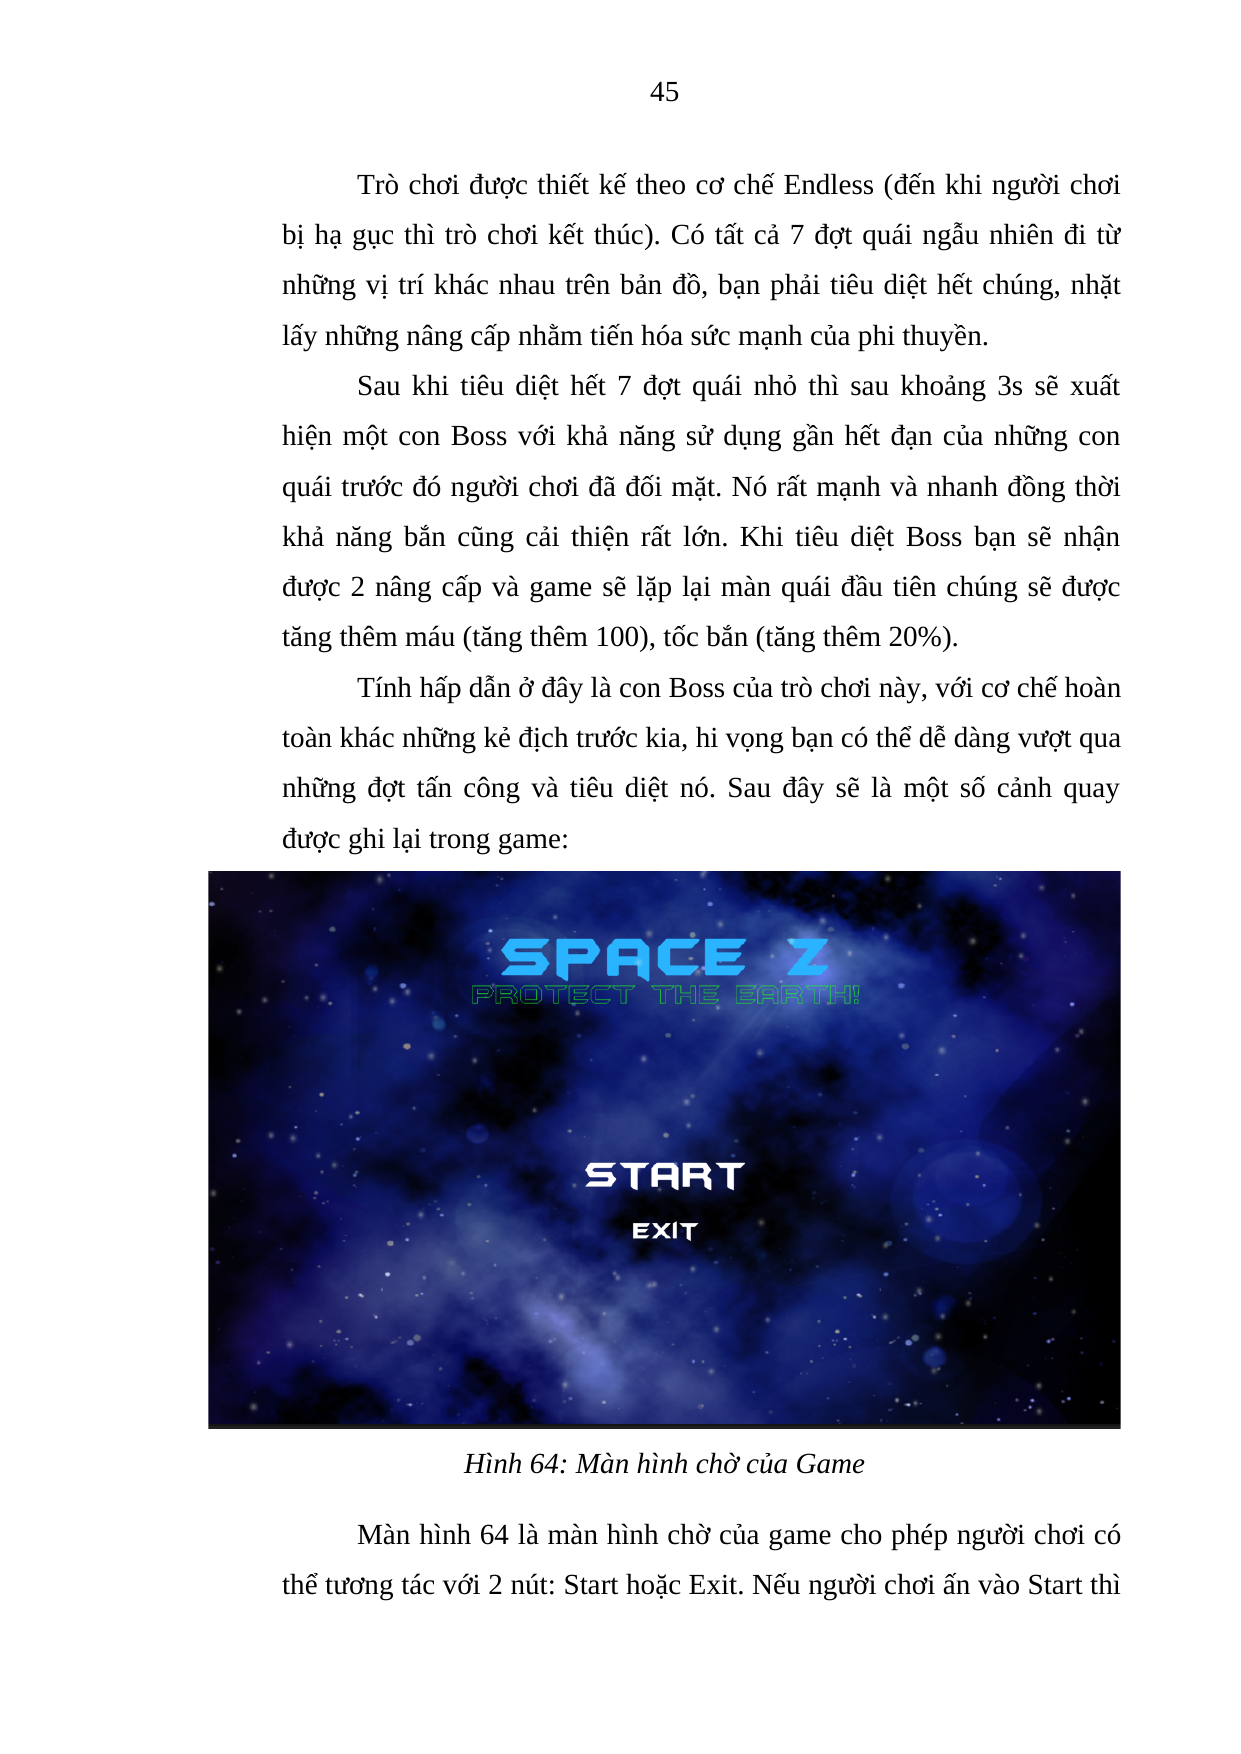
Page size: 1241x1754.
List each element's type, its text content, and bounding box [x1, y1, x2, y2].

picture [208, 871, 1121, 1429]
text Hình 64: Màn hình chờ của Game [207, 1446, 1122, 1479]
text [282, 1517, 1122, 1601]
text Trò chơi được thiết kế theo cơ chế Endless (đến khi người chơi bị hạ gục thì trò chơi kết thúc). Có tất cả 7 đợt quái ngẫu nhiên đi từ những vị trí khác nhau trên bản đồ, bạn phải tiêu diệt hết chúng, nhặt lấy những nâng cấp nhằm tiến hóa sức mạnh của phi thuyền. [282, 167, 1122, 351]
text Tính hấp dẫn ở đây là con Boss của trò chơi này, với cơ chế hoàn toàn khác những kẻ địch trước kia, hi vọng bạn có thể dễ dàng vượt qua những đợt tấn công và tiêu diệt nó. Sau đây sẽ là một số cảnh quay được ghi lại trong game: [282, 670, 1122, 854]
text Sau khi tiêu diệt hết 7 đợt quái nhỏ thì sau khoảng 3s sẽ xuất hiện một con Boss với khả năng sử dụng gần hết đạn của những con quái trước đó người chơi đã đối mặt. Nó rất mạnh và nhanh đồng thời khả năng bắn cũng cải thiện rất lớn. Khi tiêu diệt Boss bạn sẽ nhận được 2 nâng cấp và game sẽ lặp lại màn quái đầu tiên chúng sẽ được tăng thêm máu (tăng thêm 100), tốc bắn (tăng thêm 20%). [282, 368, 1122, 653]
